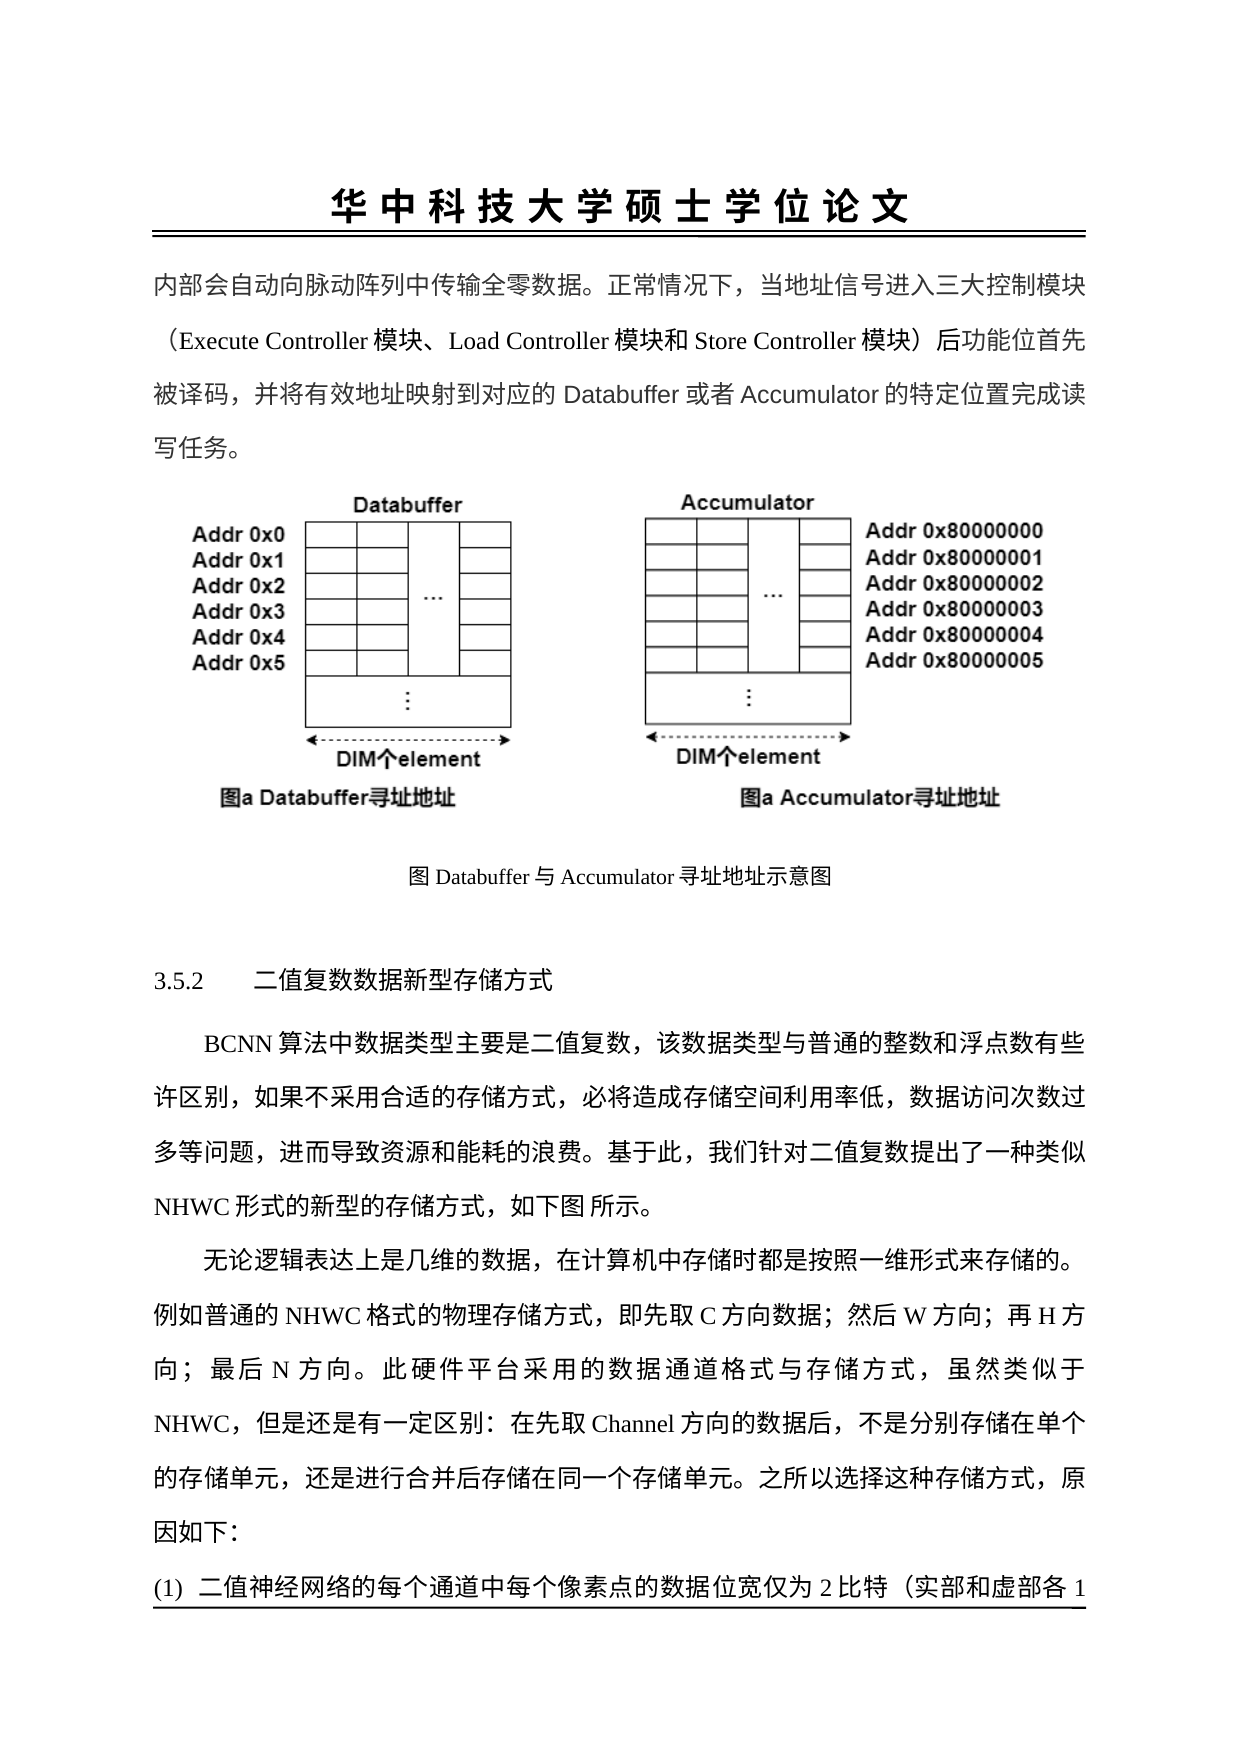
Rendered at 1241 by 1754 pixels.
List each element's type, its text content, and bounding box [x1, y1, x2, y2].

text 图 Databuffer与Accumulator寻址地址示意图 [153, 859, 1087, 890]
text 无论逻辑表达上是几维的数据，在计算机中存储时都是按照一维形式来存储的。例如普通的NHWC格式的物理存储方式，即先取C方向数据；然后W方向；再H方向；最后N方向。此硬件平台采用的数据通道格式与存储方式，虽然类似于NHWC，但是还是有一定区别：在先取Channel方向的数据后，不是分别存储在单个的存储单元，还是进行合并后存储在同一个存储单元。之所以选择这种存储方式，原因如下： [153, 1241, 1087, 1549]
subtitle 二值复数数据新型存储方式 [153, 961, 1087, 997]
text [153, 266, 1087, 465]
picture [164, 483, 1076, 832]
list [153, 1567, 1087, 1603]
text BCNN算法中数据类型主要是二值复数，该数据类型与普通的整数和浮点数有些许区别，如果不采用合适的存储方式，必将造成存储空间利用率低，数据访问次数过多等问题，进而导致资源和能耗的浪费。基于此，我们针对二值复数提出了一种类似NHWC形式的新型的存储方式，如下图 所示。 [153, 1023, 1087, 1223]
